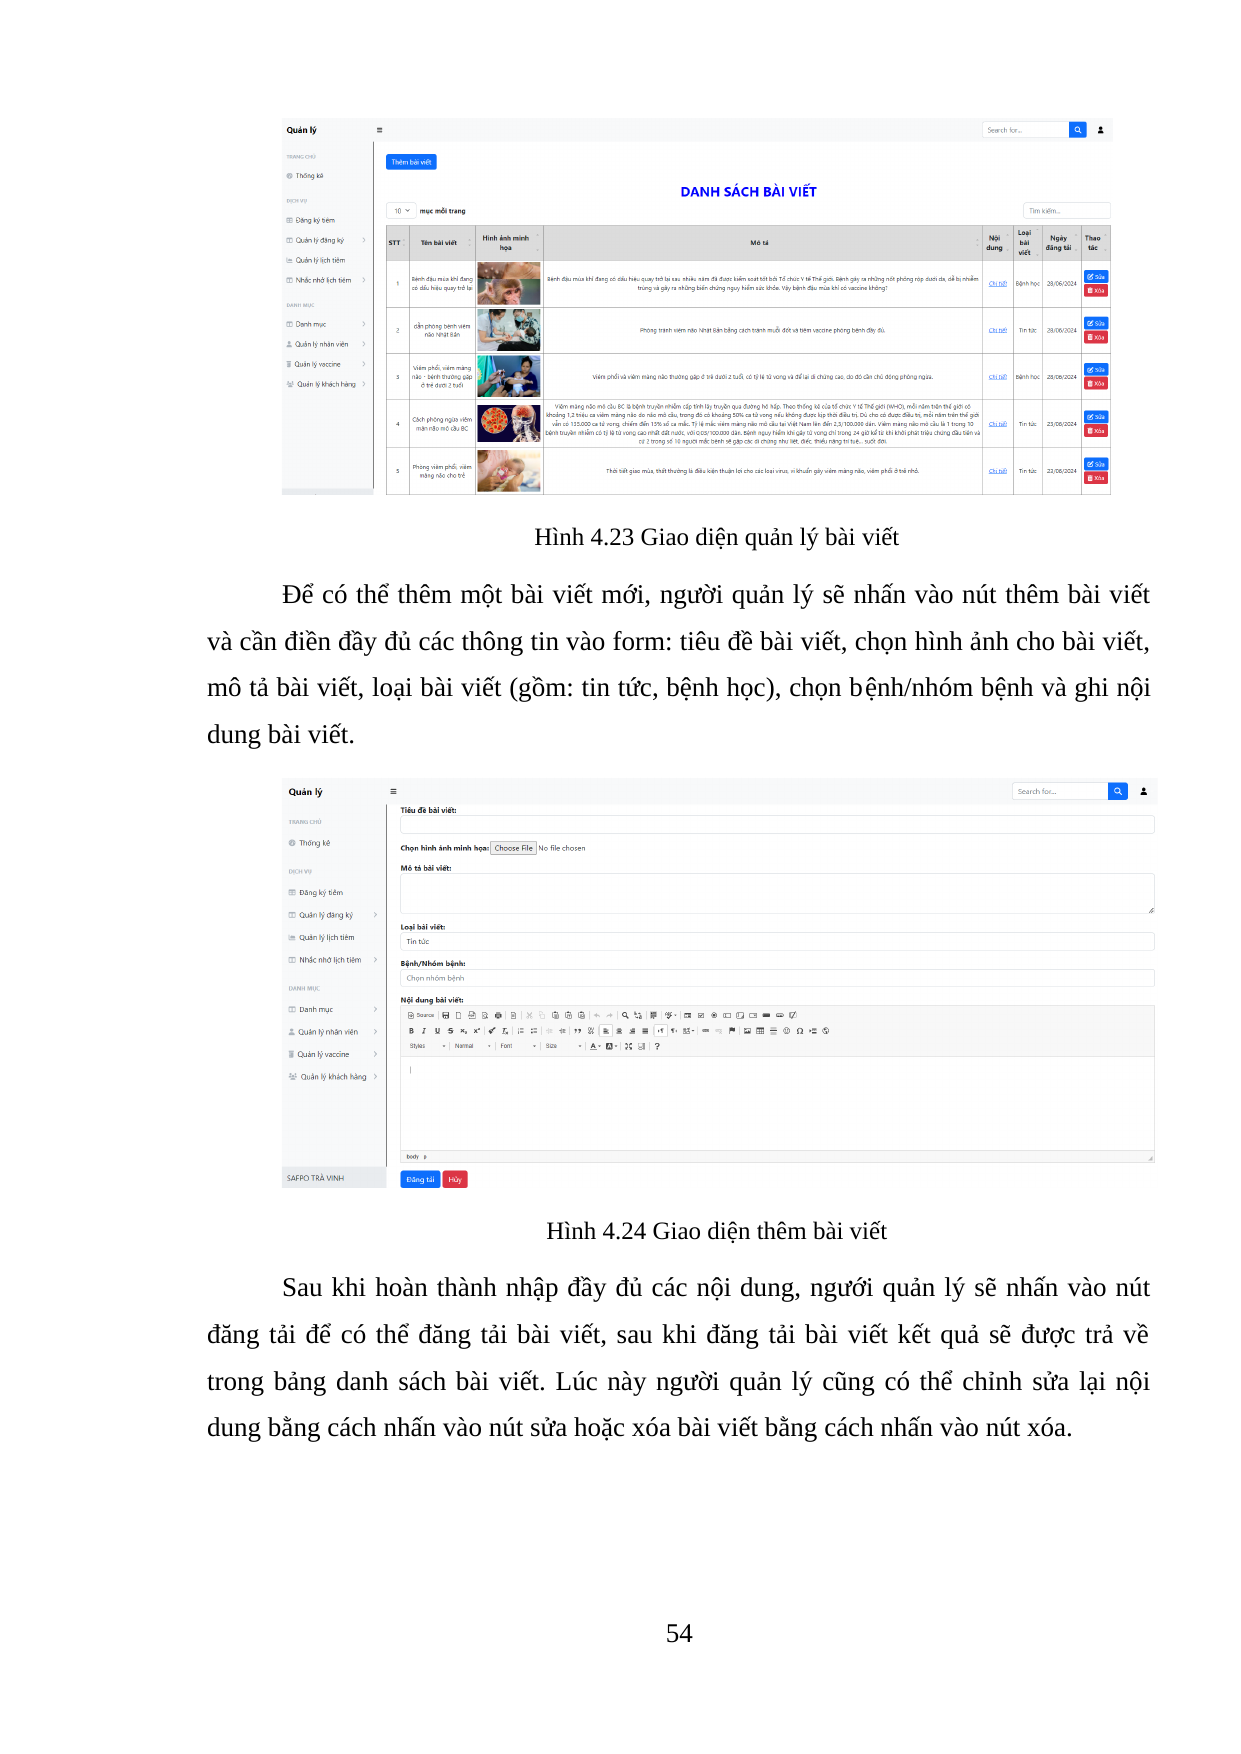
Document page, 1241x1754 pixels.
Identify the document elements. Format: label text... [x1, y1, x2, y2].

text Sau khi hoàn thành nhập đầy đủ các nội dung, ngưới quản lý sẽ nhấn vào nút đăng tải để có thể đăng tải bài viết, sau khi đăng tải bài viết kết quả sẽ được trả về trong bảng danh sách bài viết. Lúc này người quản lý cũng có thể chỉnh sửa lại nội dung bằng cách nhấn vào nút sửa hoặc xóa bài viết bằng cách nhấn vào nút xóa. [207, 1271, 1152, 1442]
picture [281, 777, 1158, 1188]
text Để có thể thêm một bài viết mới, người quản lý sẽ nhấn vào nút thêm bài viết và cần điền đầy đủ các thông tin vào form: tiêu đề bài viết, chọn hình ảnh cho bài viết, mô tả bài viết, loại bài viết (gồm: tin tức, bệnh học), chọn bệnh/nhóm bệnh và ghi nội dung bài viết. [207, 578, 1152, 749]
picture [281, 118, 1113, 495]
